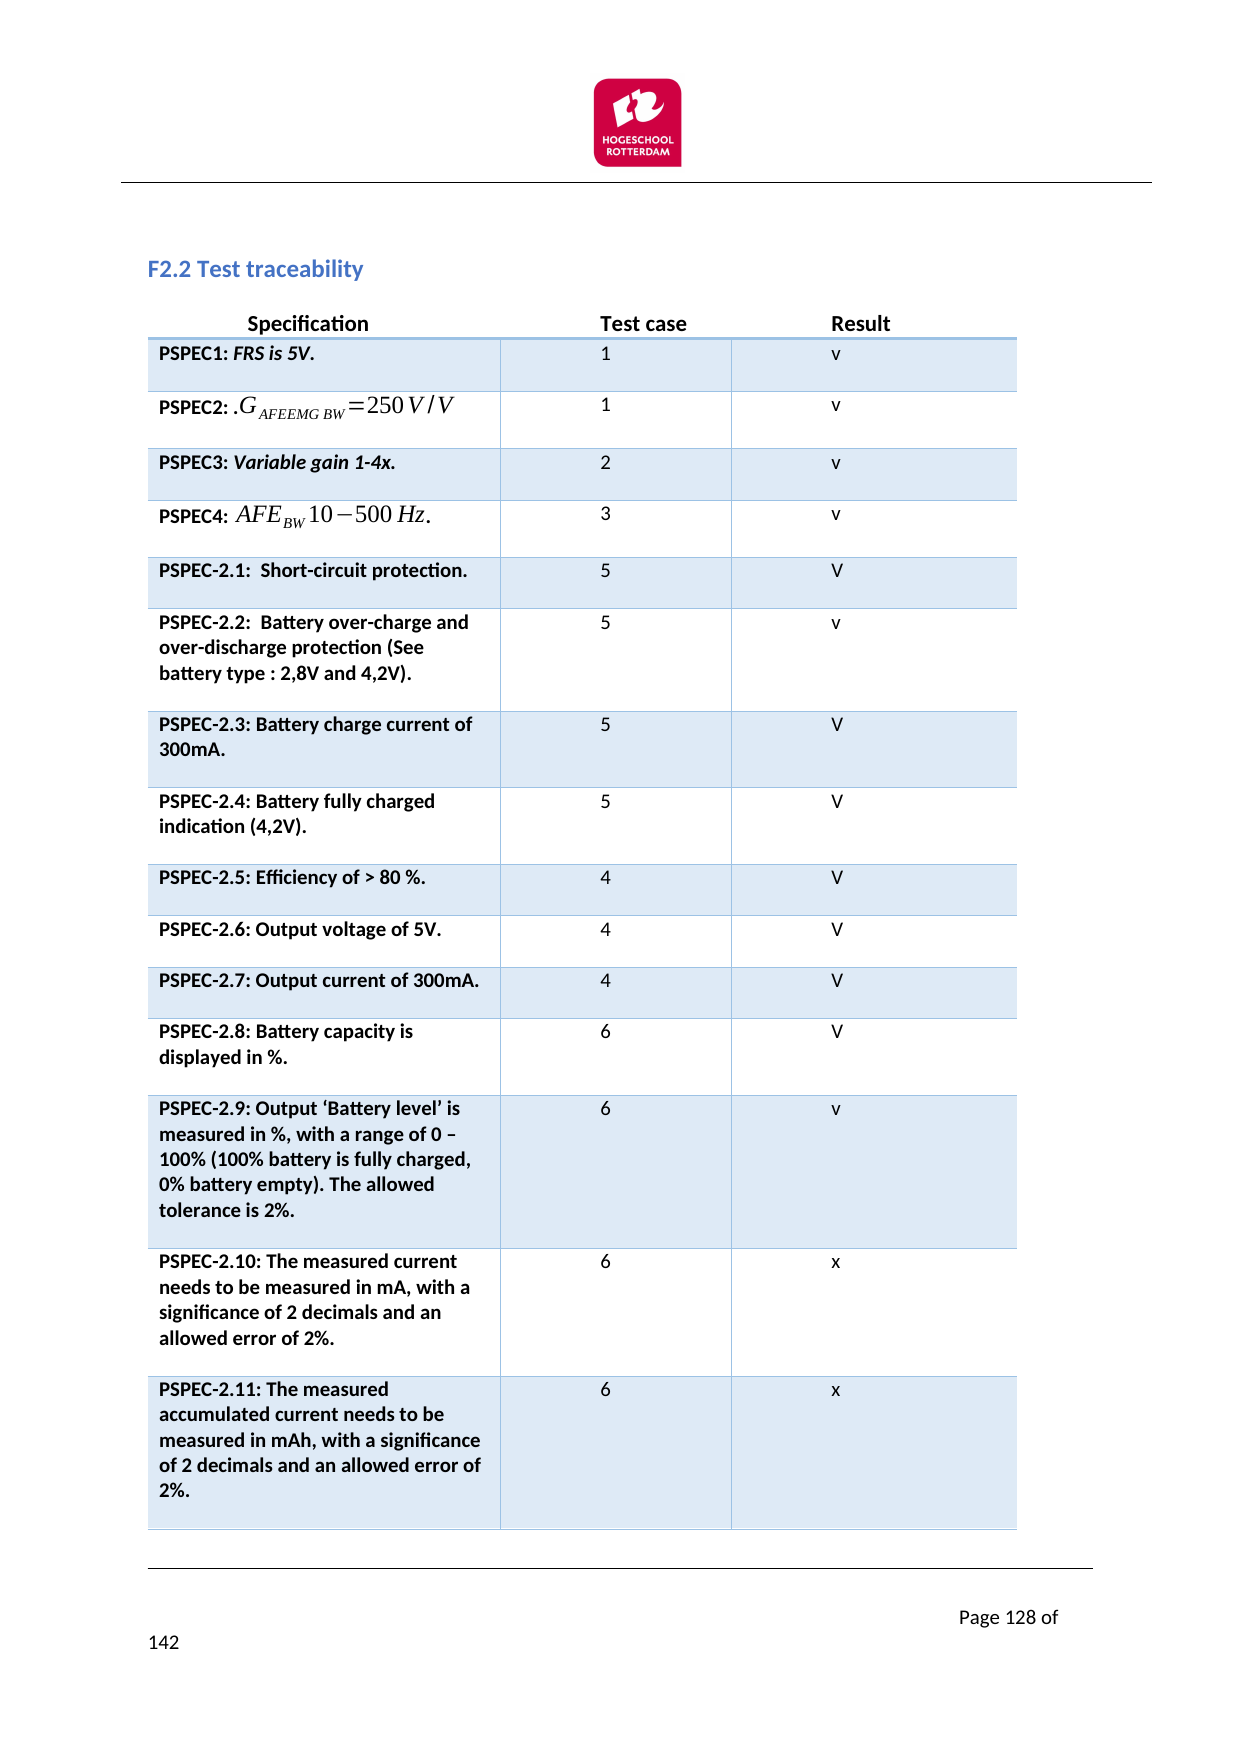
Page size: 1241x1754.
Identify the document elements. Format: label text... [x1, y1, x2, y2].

table_cell 5 [501, 788, 731, 864]
table_cell v [732, 340, 1017, 391]
table_cell PSPEC-2.5: Efficiency of > 80 %. [148, 865, 500, 915]
table_cell V [732, 968, 1017, 1018]
picture [590, 73, 685, 173]
table_cell PSPEC4: . [148, 501, 500, 557]
table_cell 5 [501, 558, 731, 608]
table_cell PSPEC-2.1: Short-circuit protection. [148, 558, 500, 608]
table_cell PSPEC2: . [148, 392, 500, 448]
table_cell 4 [501, 865, 731, 915]
table_cell x [732, 1249, 1017, 1376]
table_cell 2 [501, 449, 731, 500]
table_cell V [732, 788, 1017, 864]
table_cell PSPEC-2.6: Output voltage of 5V. [148, 916, 500, 967]
table_cell 3 [501, 501, 731, 557]
table_cell V [732, 558, 1017, 608]
table_cell 6 [501, 1377, 731, 1528]
table_cell PSPEC-2.10: The measured current needs to be measured in mA, with a significance of 2 decimals and an allowed error of 2%. [148, 1249, 500, 1376]
table_cell V [732, 865, 1017, 915]
table_cell V [732, 712, 1017, 787]
table_cell 4 [501, 968, 731, 1018]
table_cell v [732, 1096, 1017, 1248]
table_cell PSPEC3: Variable gain 1-4x. [148, 449, 500, 500]
table_cell 6 [501, 1019, 731, 1095]
table_cell 4 [501, 916, 731, 967]
table_cell v [732, 392, 1017, 448]
table_cell PSPEC-2.9: Output ‘Battery level’ is measured in %, with a range of 0 – 100% (100% battery is fully charged, 0% battery empty). The allowed tolerance is 2%. [148, 1096, 500, 1248]
table_cell PSPEC-2.7: Output current of 300mA. [148, 968, 500, 1018]
table_cell V [732, 916, 1017, 967]
table_cell v [732, 609, 1017, 711]
table_cell V [732, 1019, 1017, 1095]
table_cell x [732, 1377, 1017, 1528]
table_cell 1 [501, 340, 731, 391]
table_cell v [732, 449, 1017, 500]
table_header Test case [500, 309, 731, 337]
table_cell PSPEC-2.11: The measured accumulated current needs to be measured in mAh, with a significance of 2 decimals and an allowed error of 2%. [148, 1377, 500, 1528]
table_cell 6 [501, 1249, 731, 1376]
table_cell 6 [501, 1096, 731, 1248]
table_header Result [731, 309, 1017, 337]
table_cell PSPEC-2.8: Battery capacity is displayed in %. [148, 1019, 500, 1095]
table_cell PSPEC1: FRS is 5V. [148, 340, 500, 391]
table_cell v [732, 501, 1017, 557]
table_cell PSPEC-2.4: Battery fully charged indication (4,2V). [148, 788, 500, 864]
subtitle F2.2 Test traceability [148, 253, 1093, 284]
table_cell 5 [501, 609, 731, 711]
table_cell PSPEC-2.3: Battery charge current of 300mA. [148, 712, 500, 787]
table_header Specification [148, 309, 500, 337]
table_cell 5 [501, 712, 731, 787]
table_cell 1 [501, 392, 731, 448]
table_cell PSPEC-2.2: Battery over-charge and over-discharge protection (See battery type : 2,8V and 4,2V). [148, 609, 500, 711]
